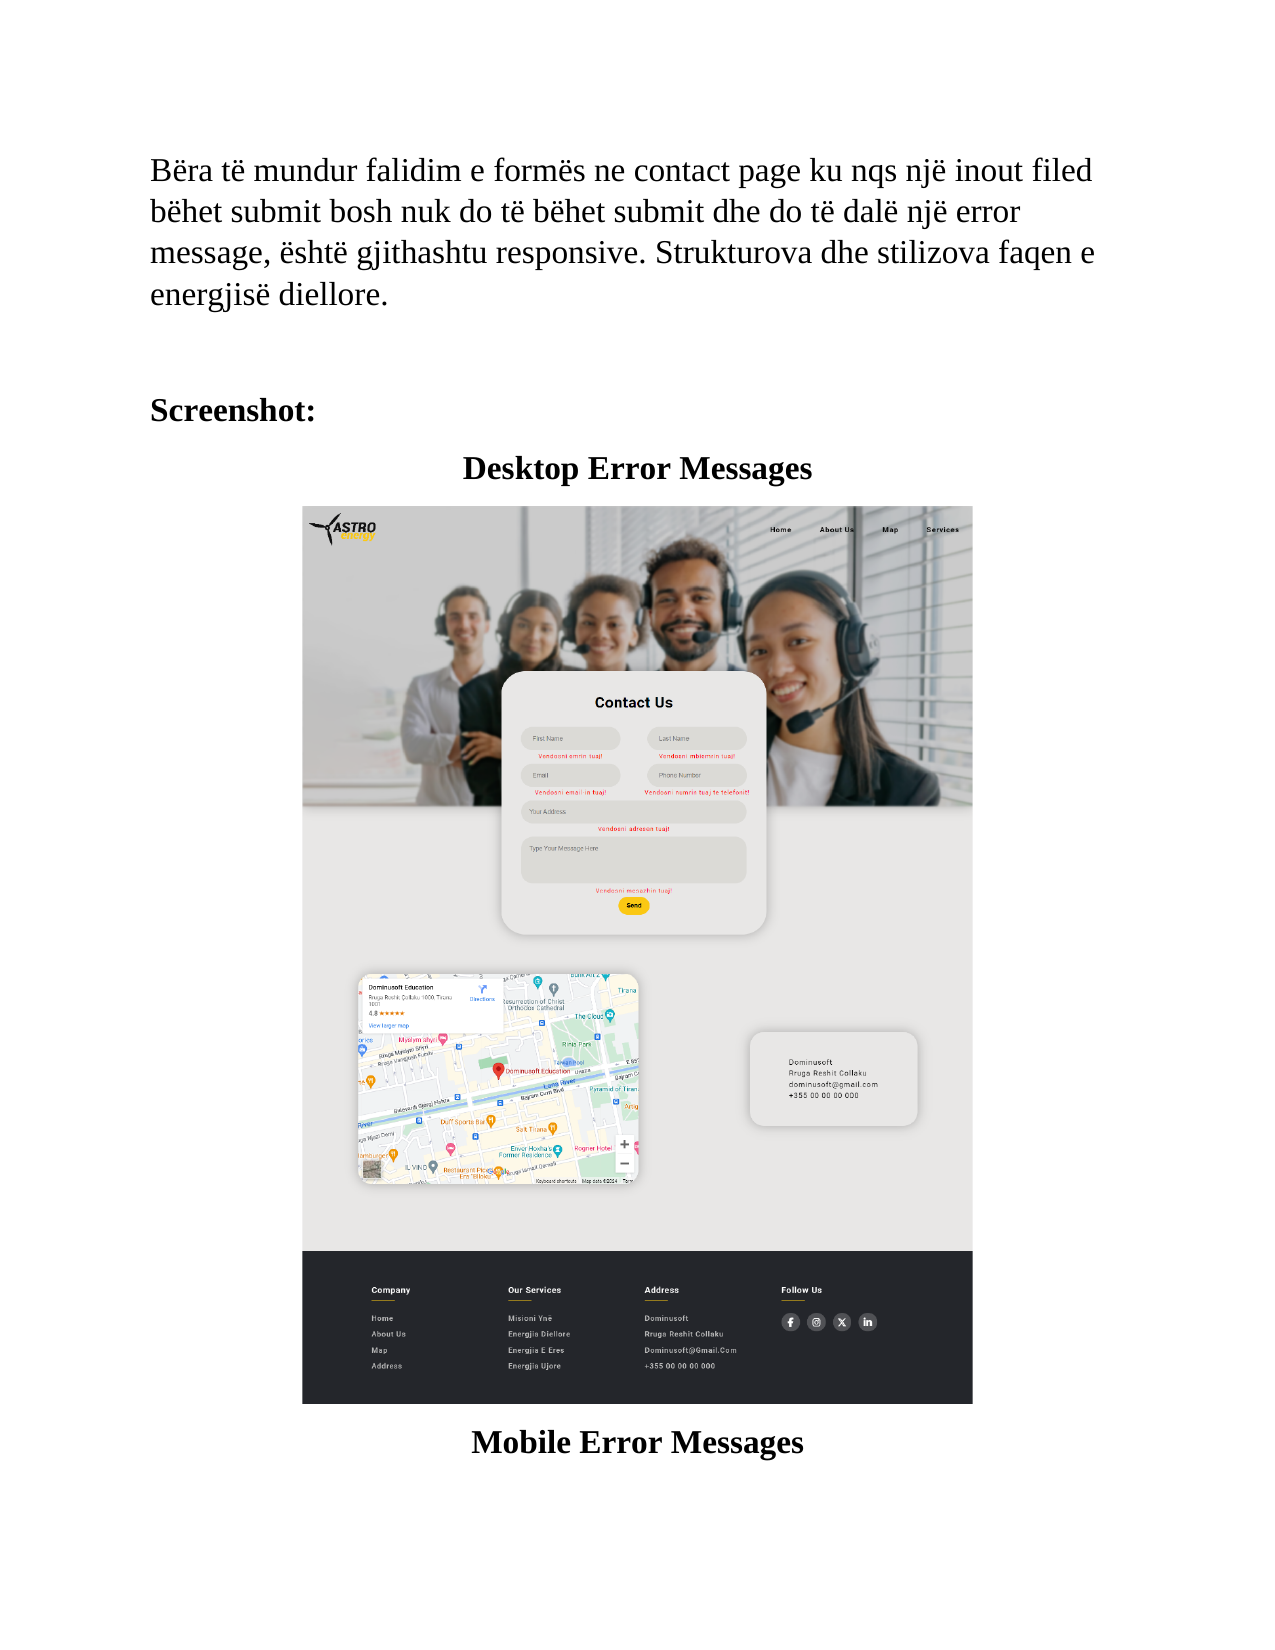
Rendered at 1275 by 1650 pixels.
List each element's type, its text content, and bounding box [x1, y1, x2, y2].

text Bëra të mundur falidim e formës ne contact page ku nqs një inout filed bëhet submit bosh nuk do të bëhet submit dhe do të dalë një error message, është gjithashtu responsive. Strukturova dhe stilizova faqen e energjisë diellore. [150, 150, 1125, 312]
text Screenshot: [150, 390, 1125, 428]
text Desktop Error Messages [150, 448, 1125, 486]
text Mobile Error Messages [150, 1422, 1125, 1461]
picture [302, 506, 973, 1404]
